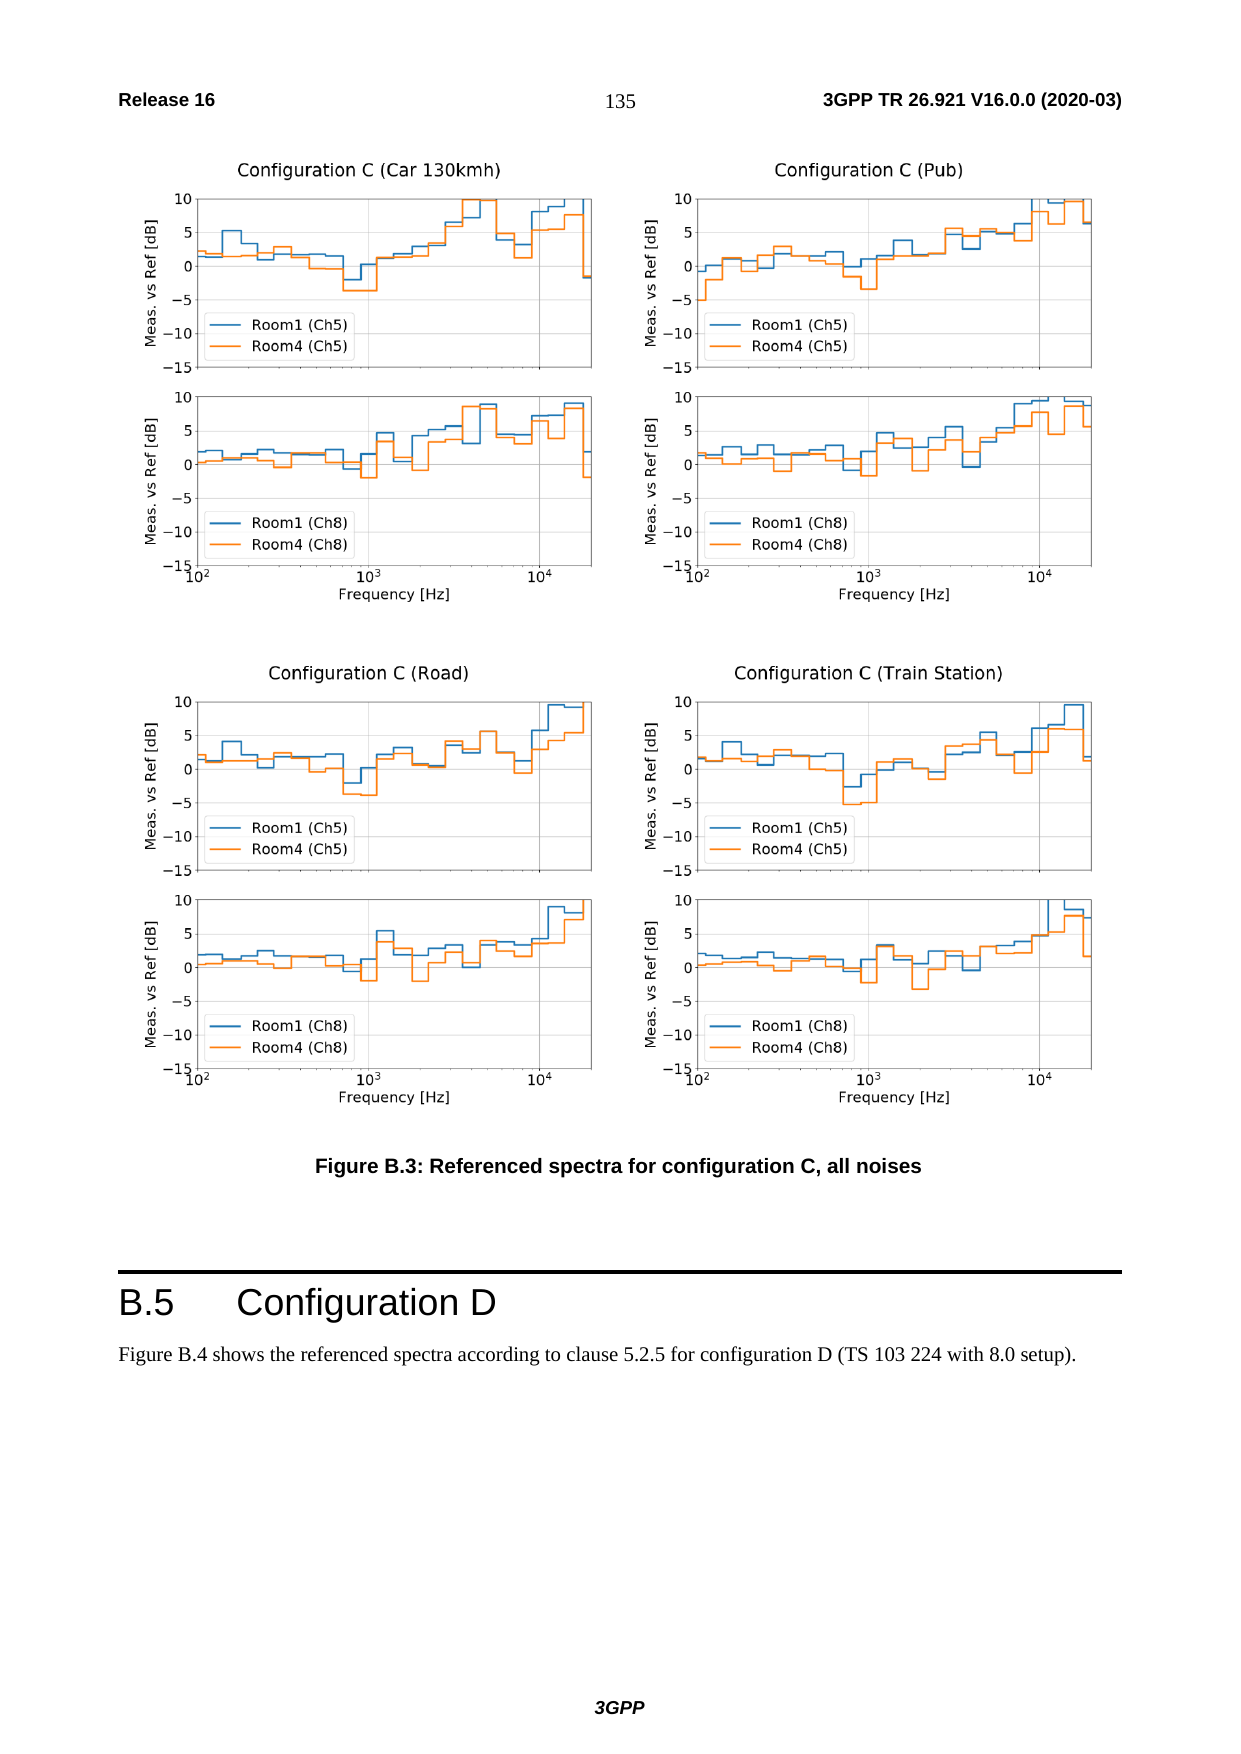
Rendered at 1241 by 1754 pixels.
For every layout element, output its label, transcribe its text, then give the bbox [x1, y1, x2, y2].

picture [129, 656, 608, 1135]
table_cell Figure B.3: Referenced spectra for configuration C, all noises [118, 1154, 1119, 1202]
table_header [118, 148, 618, 651]
picture [129, 153, 608, 632]
picture [629, 656, 1108, 1135]
table_cell [118, 651, 618, 1153]
text Figure B.4 shows the referenced spectra according to clause 5.2.5 for configuration D (TS 103 224 with 8.0 setup). [118, 1342, 1122, 1366]
table_cell [619, 651, 1119, 1153]
picture [629, 153, 1108, 632]
table_header [619, 148, 1119, 651]
subtitle B.5 Configuration D [118, 1274, 1122, 1323]
